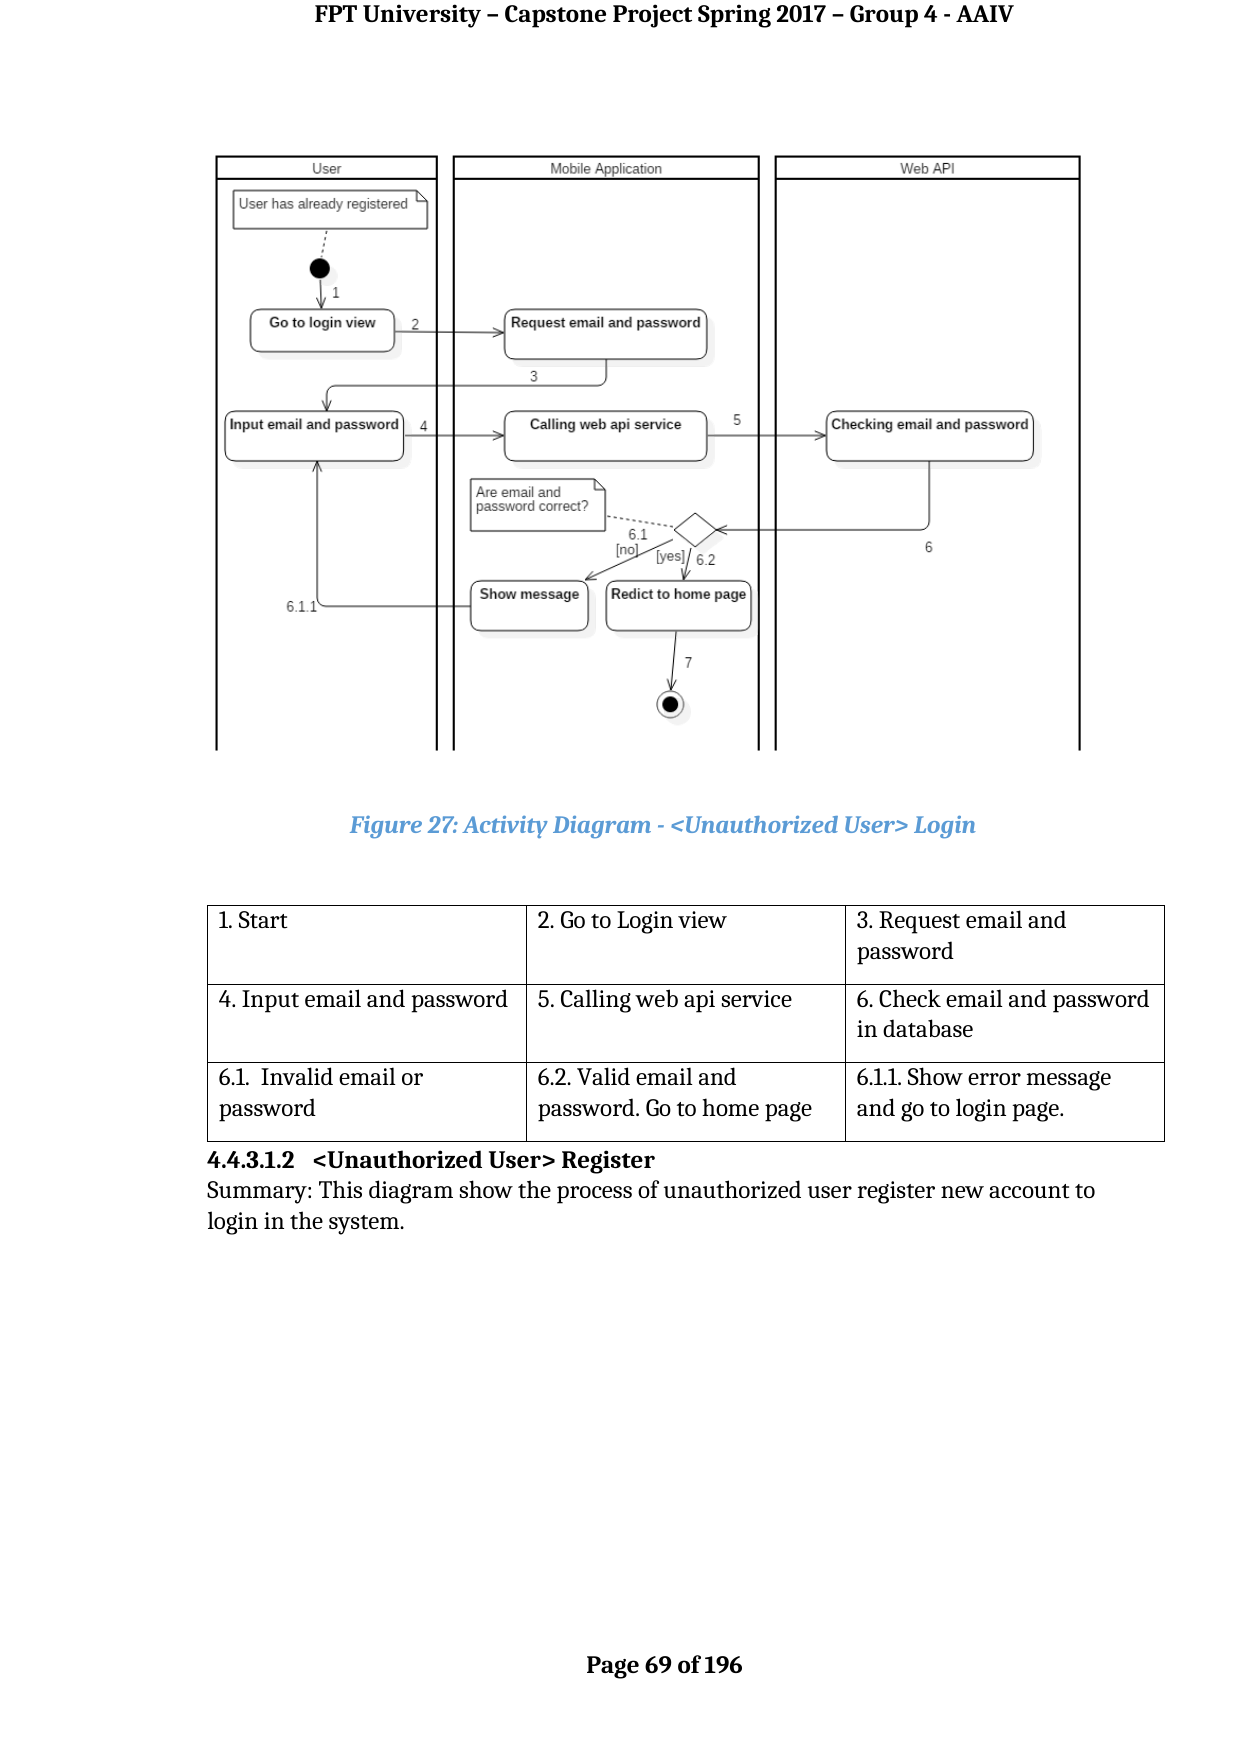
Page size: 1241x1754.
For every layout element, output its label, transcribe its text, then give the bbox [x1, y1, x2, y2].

table_header 1. Start [208, 906, 526, 984]
table_cell 4. Input email and password [208, 985, 526, 1062]
text Summary: This diagram show the process of unauthorized user register new account to login in the system. [207, 1176, 1122, 1236]
table_cell 6.1.1. Show error message and go to login page. [846, 1063, 1164, 1141]
subtitle <Unauthorized User> Register [207, 1146, 1122, 1175]
table_header 3. Request email and password [846, 906, 1164, 984]
table_cell 5. Calling web api service [527, 985, 845, 1062]
text Figure 27: Activity Diagram - <Unauthorized User> Login [207, 811, 1122, 840]
table_cell 6.2. Valid email and password. Go to home page [527, 1063, 845, 1141]
picture [207, 147, 1122, 793]
table_cell 6. Check email and password in database [846, 985, 1164, 1062]
table_cell 6.1. Invalid email or password [208, 1063, 526, 1141]
table_header 2. Go to Login view [527, 906, 845, 984]
